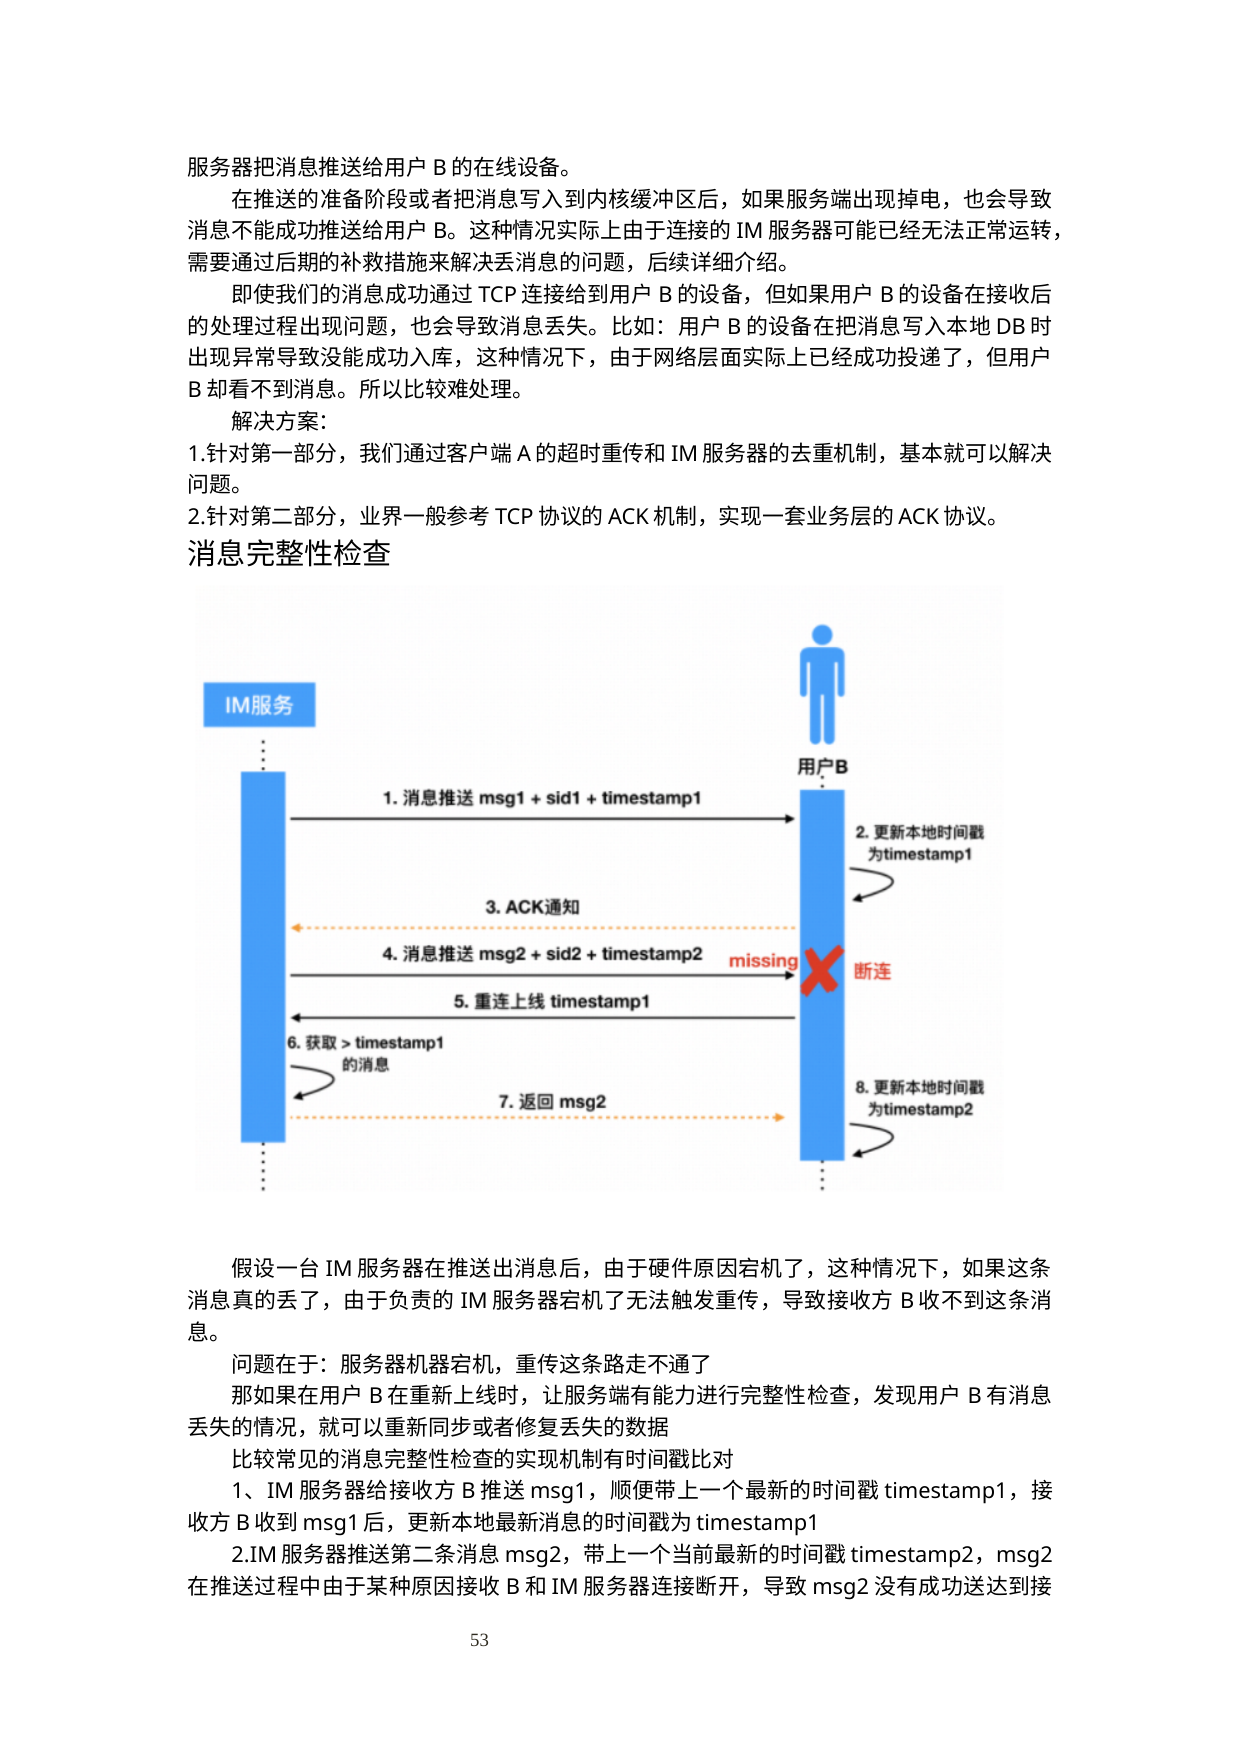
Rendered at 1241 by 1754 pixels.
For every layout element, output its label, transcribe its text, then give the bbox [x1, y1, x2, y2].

text 即使我们的消息成功通过TCP连接给到用户B的设备，但如果用户B的设备在接收后的处理过程出现问题，也会导致消息丢失。比如：用户B的设备在把消息写入本地DB时，出现异常导致没能成功入库，这种情况下，由于网络层面实际上已经成功投递了，但用户B却看不到消息。所以比较难处理。 [187, 277, 1053, 404]
text 假设一台IM服务器在推送出消息后，由于硬件原因宕机了，这种情况下，如果这条消息真的丢了，由于负责的IM服务器宕机了无法触发重传，导致接收方B收不到这条消息。 [187, 1251, 1053, 1347]
text 那如果在用户B在重新上线时，让服务端有能力进行完整性检查，发现用户B有消息丢失的情况，就可以重新同步或者修复丢失的数据 [187, 1378, 1053, 1442]
text 消息完整性检查 [187, 531, 1053, 573]
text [187, 1537, 1053, 1600]
text 2.针对第二部分，业界一般参考TCP协议的ACK机制，实现一套业务层的ACK协议。 [187, 499, 1053, 531]
text 问题在于：服务器机器宕机，重传这条路走不通了 [187, 1347, 1053, 1378]
text 1、IM服务器给接收方B推送msg1，顺便带上一个最新的时间戳timestamp1，接收方B收到msg1后，更新本地最新消息的时间戳为timestamp1 [187, 1473, 1053, 1537]
text 在推送的准备阶段或者把消息写入到内核缓冲区后，如果服务端出现掉电，也会导致消息不能成功推送给用户B。这种情况实际上由于连接的IM服务器可能已经无法正常运转，需要通过后期的补救措施来解决丢消息的问题，后续详细介绍。 [187, 182, 1053, 277]
text 解决方案： [187, 404, 1053, 436]
picture [187, 573, 1004, 1192]
text 1.针对第一部分，我们通过客户端A的超时重传和IM服务器的去重机制，基本就可以解决问题。 [187, 436, 1053, 499]
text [187, 150, 1053, 182]
text 比较常见的消息完整性检查的实现机制有时间戳比对 [187, 1442, 1053, 1473]
